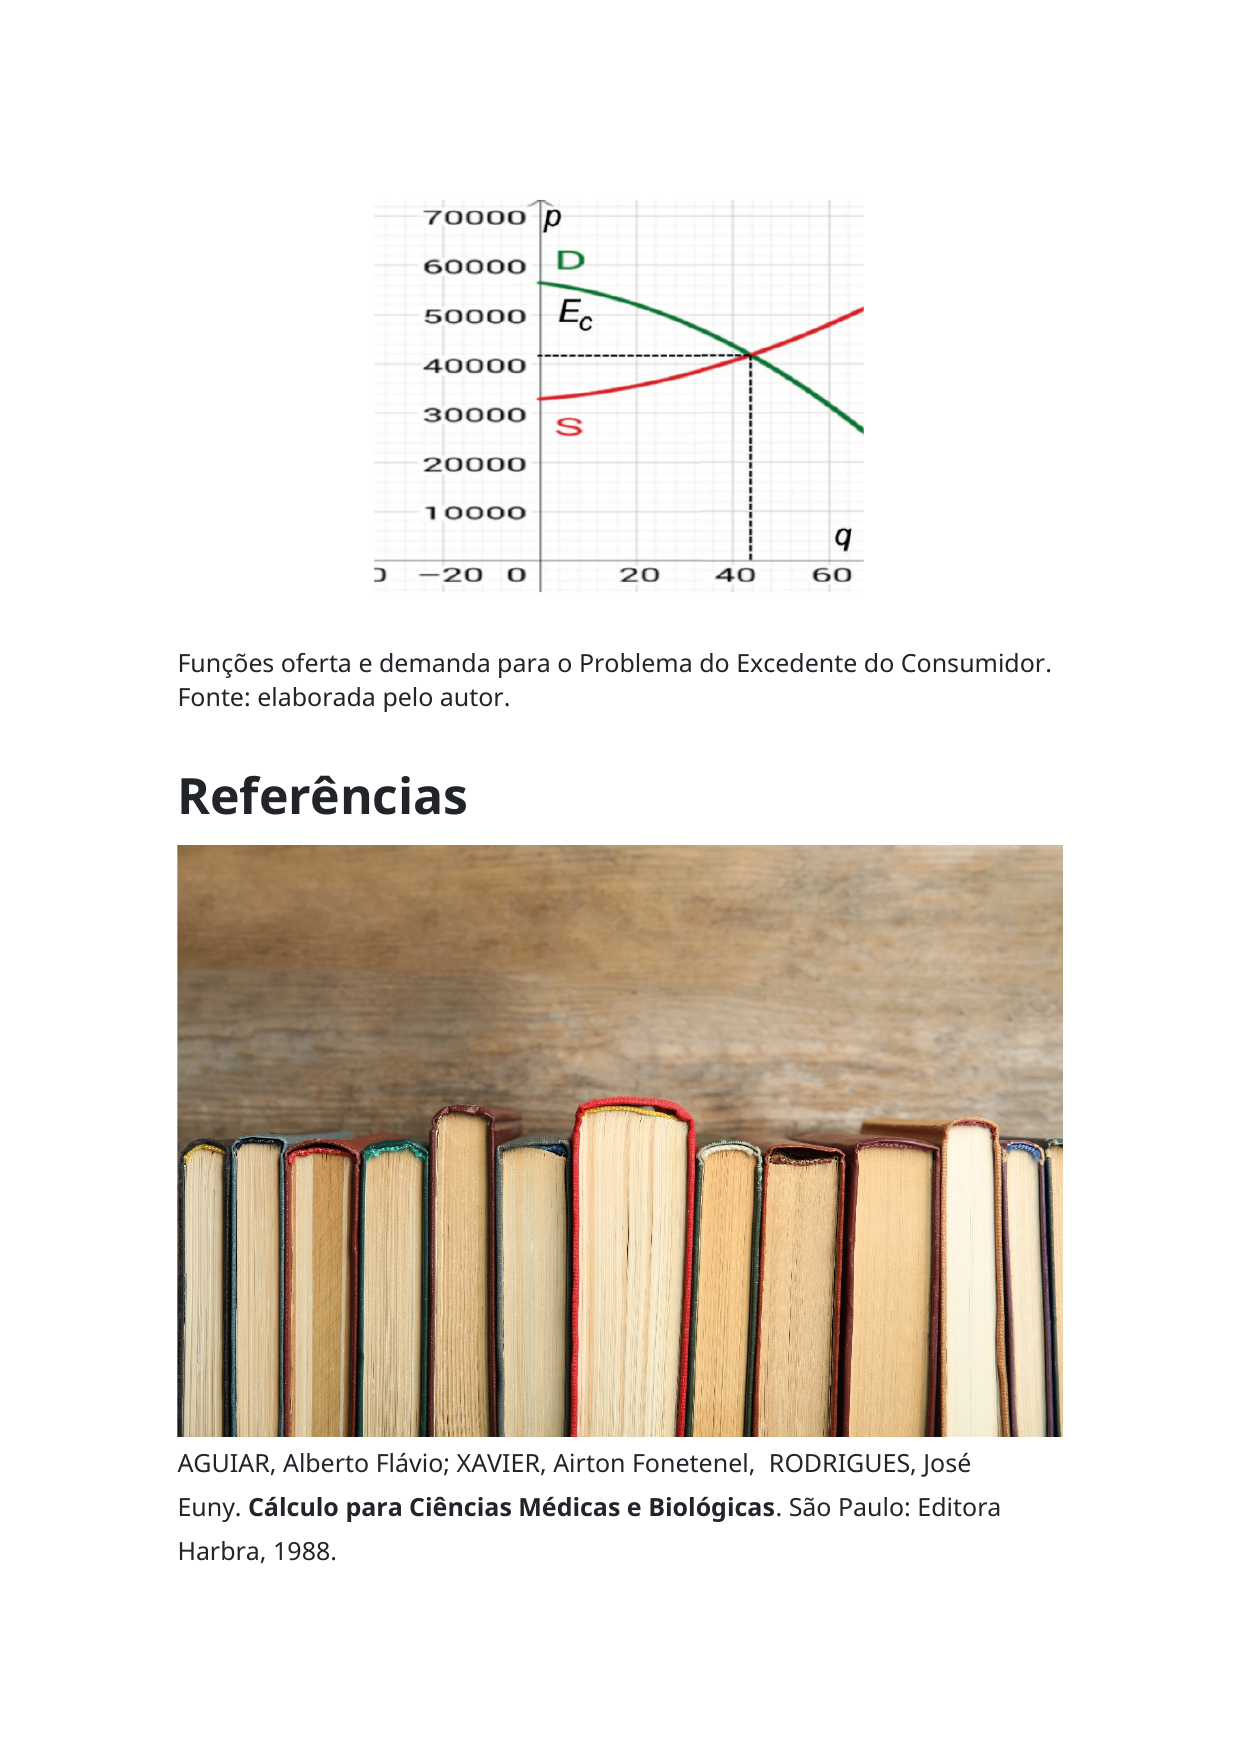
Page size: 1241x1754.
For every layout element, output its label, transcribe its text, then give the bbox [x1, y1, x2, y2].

text Funções oferta e demanda para o Problema do Excedente do Consumidor. Fonte: elaborada pelo autor. [177, 646, 1063, 714]
picture [177, 845, 1063, 1437]
text AGUIAR, Alberto Flávio; XAVIER, Airton Fonetenel, RODRIGUES, José Euny. Cálculo para Ciências Médicas e Biológicas. São Paulo: Editora Harbra, 1988. [177, 1437, 1063, 1567]
text Referências [177, 761, 1063, 829]
picture [177, 147, 1063, 646]
